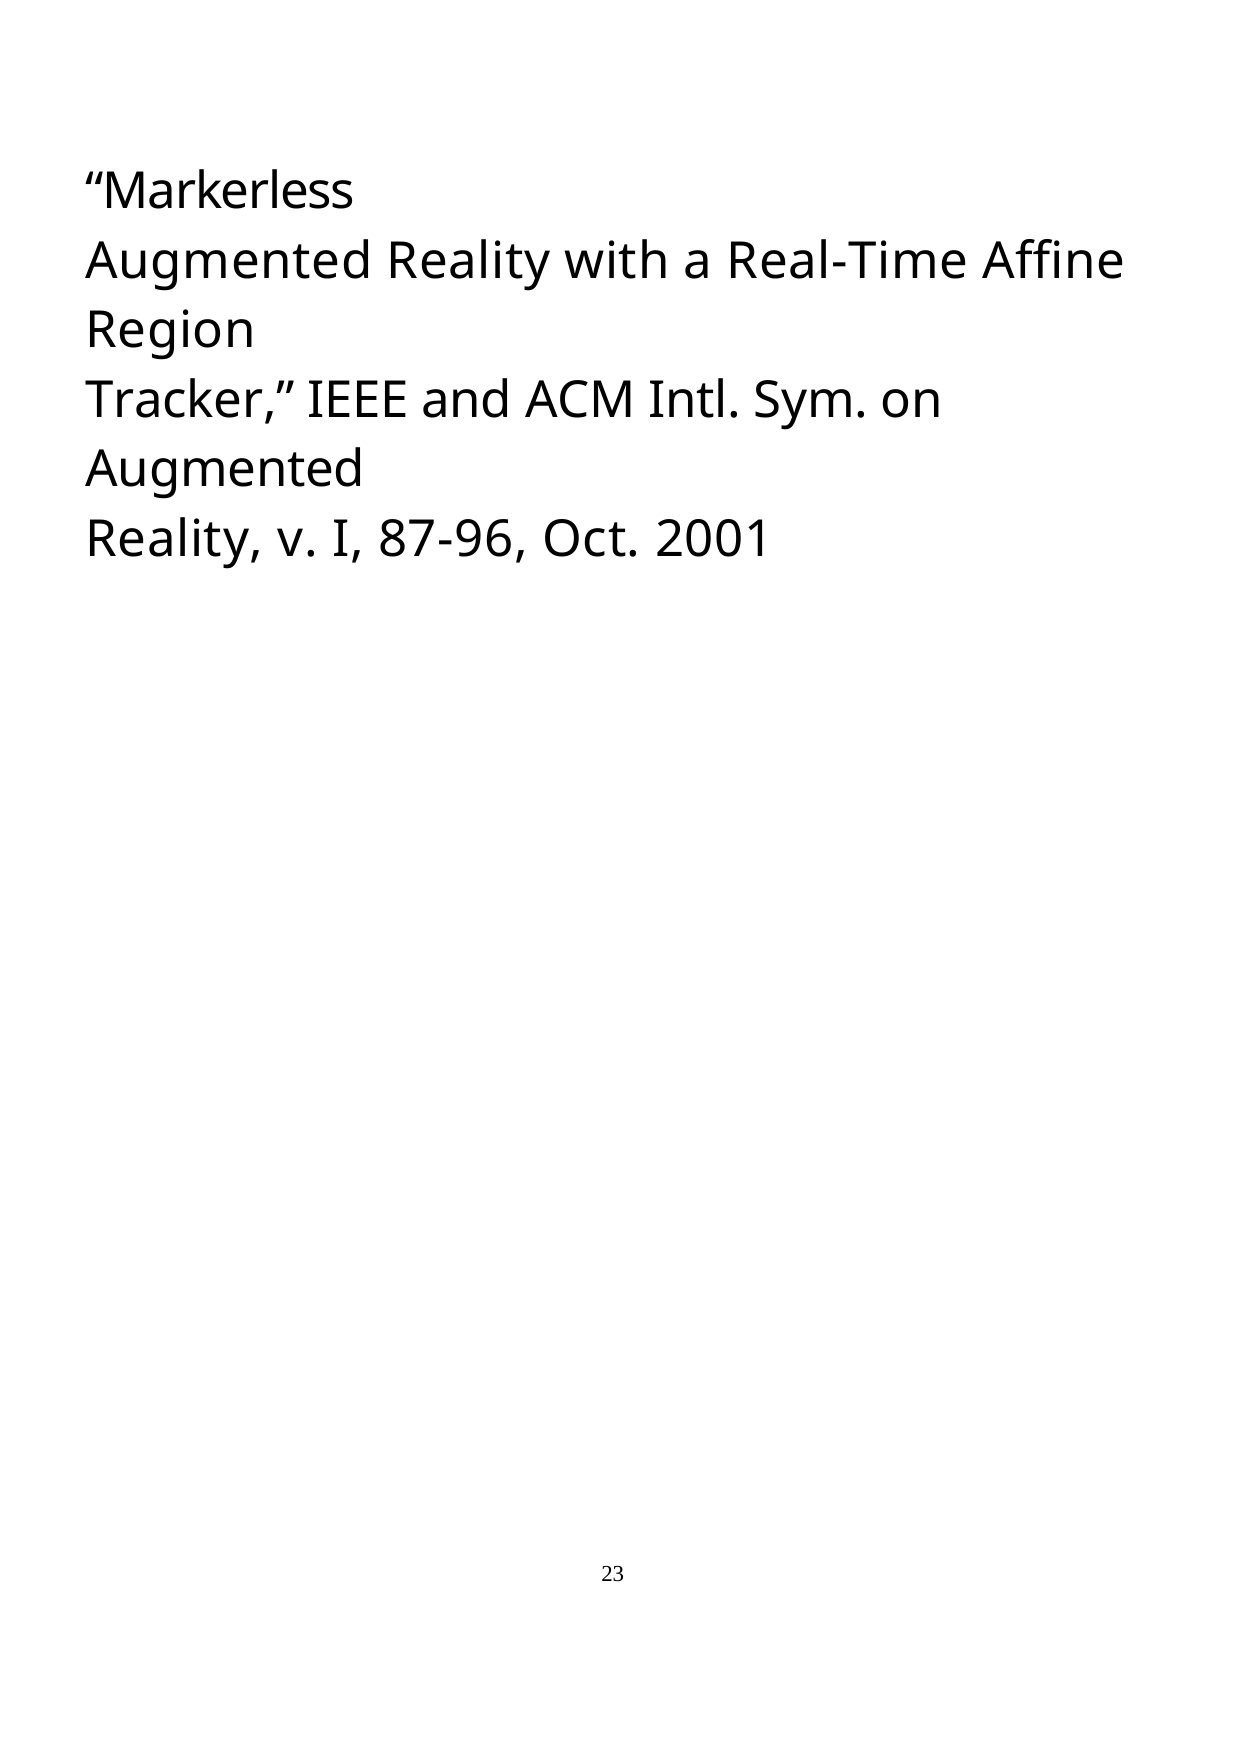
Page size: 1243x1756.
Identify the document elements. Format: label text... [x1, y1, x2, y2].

text Reality, v. I, 87-96, Oct. 2001 [85, 502, 1161, 571]
text Augmented Reality with a Real-Time Affine Region [85, 224, 1161, 363]
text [85, 154, 1161, 224]
text Tracker,” IEEE and ACM Intl. Sym. on Augmented [85, 363, 1161, 502]
